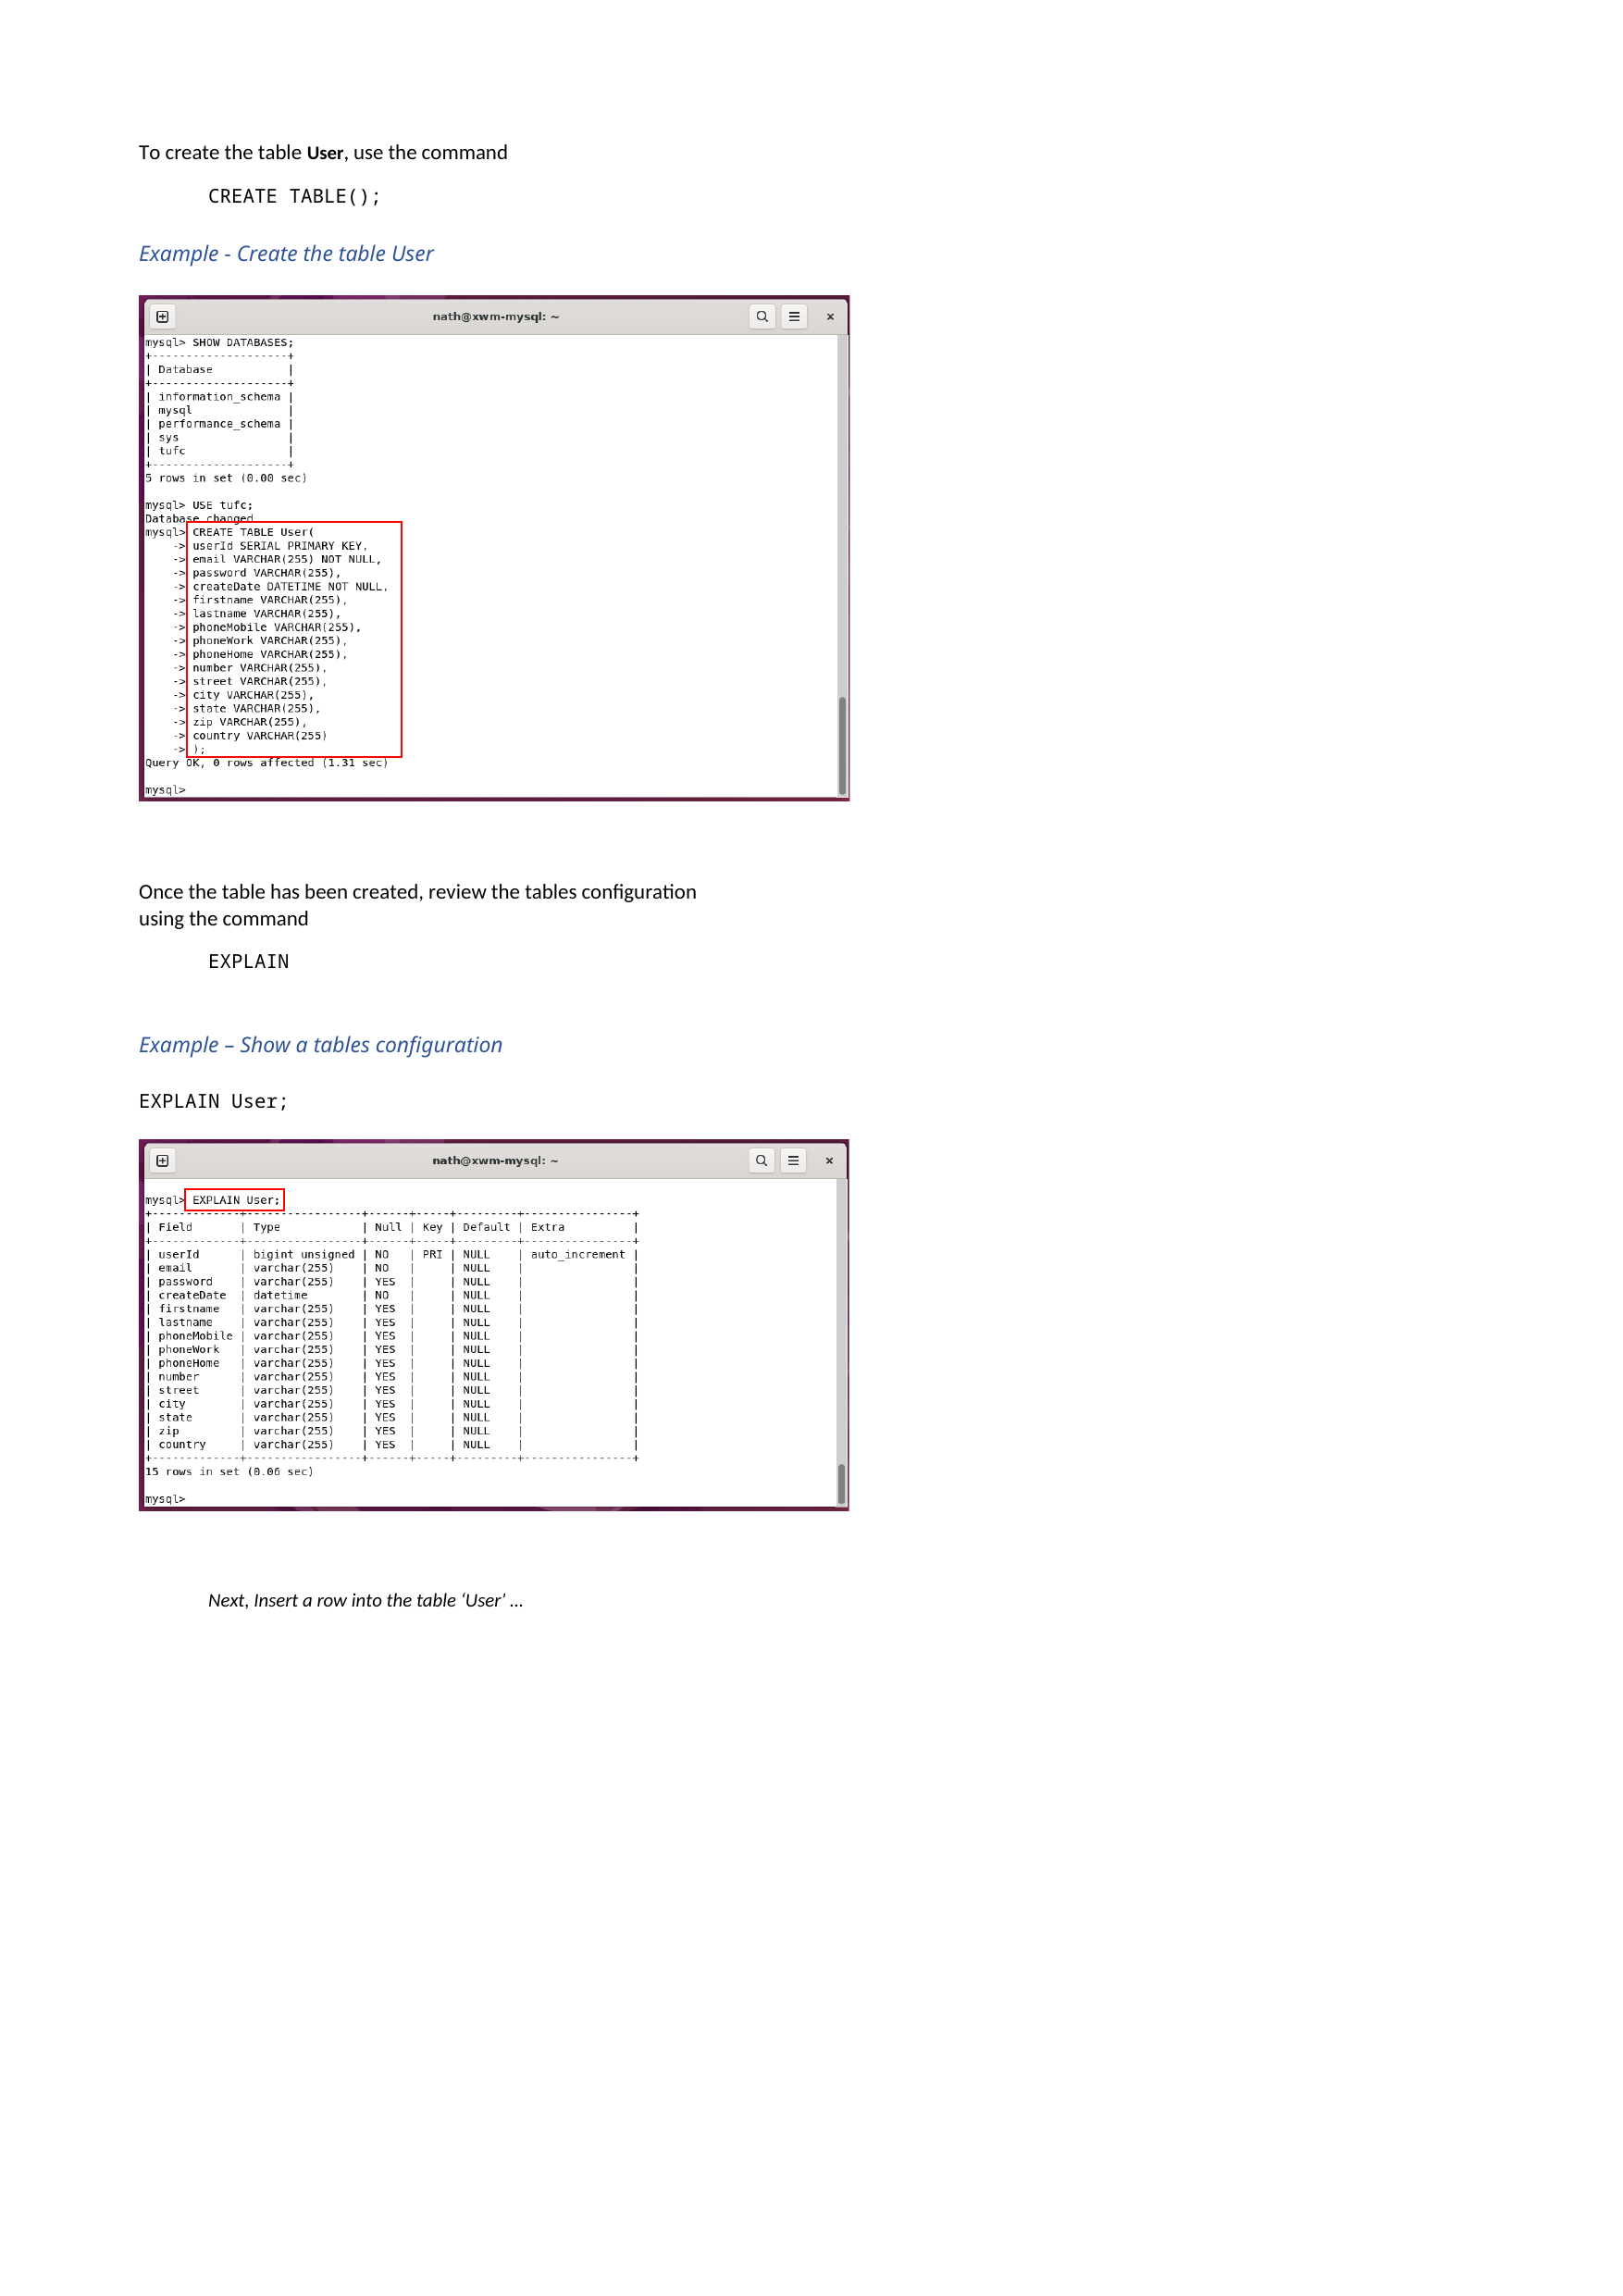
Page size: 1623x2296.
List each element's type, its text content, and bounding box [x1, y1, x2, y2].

picture [139, 1139, 849, 1511]
subtitle Example – Show a tables configuration [139, 1030, 1484, 1059]
subtitle Example - Create the table User [139, 238, 1484, 267]
text using the command [139, 905, 1484, 931]
text Once the table has been created, review the tables configuration [139, 878, 1484, 905]
picture [139, 295, 850, 801]
text Next, Insert a row into the table ‘User’ … [139, 1588, 1484, 1612]
text CREATE TABLE(); [139, 182, 1484, 208]
text EXPLAIN User; [139, 1087, 1484, 1114]
text EXPLAIN [139, 948, 1484, 974]
text To create the table User, use the command [139, 139, 1484, 165]
